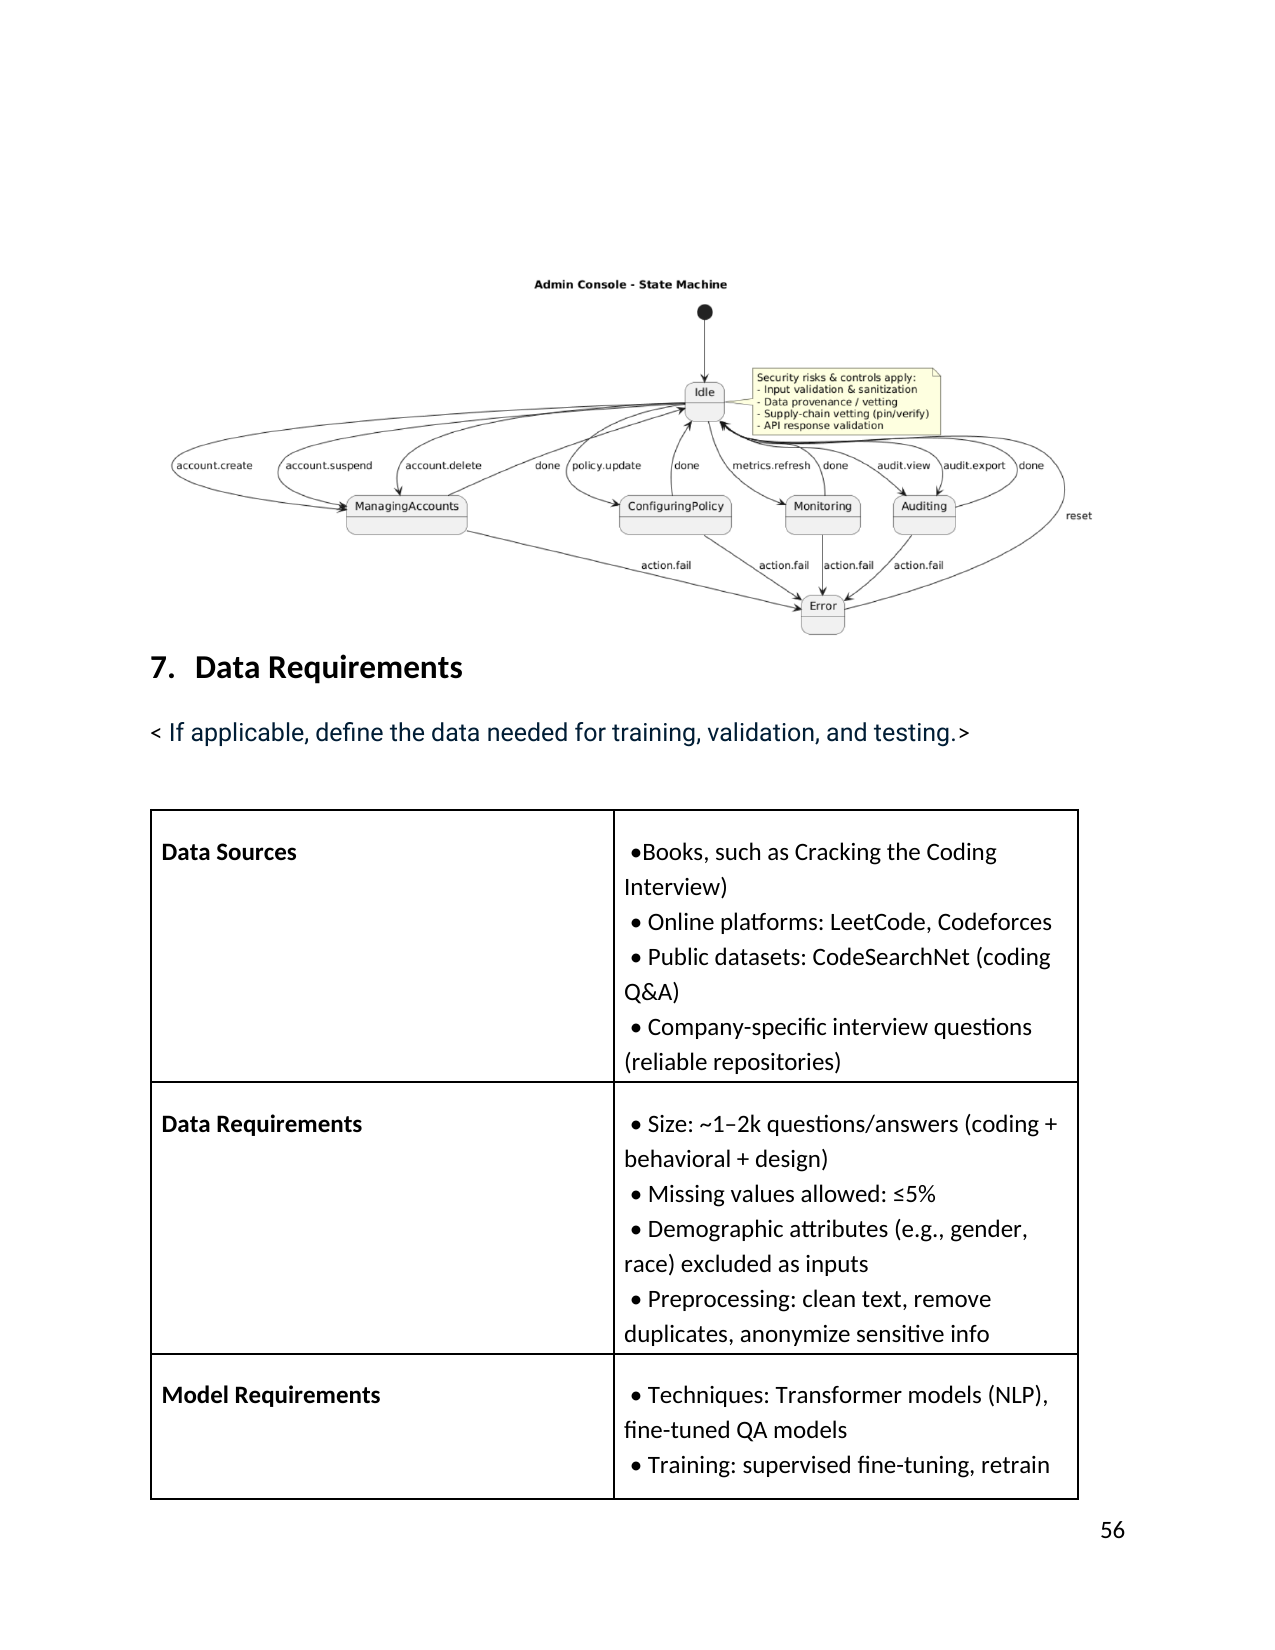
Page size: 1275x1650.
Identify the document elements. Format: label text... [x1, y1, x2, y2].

table_cell Model Requirements [152, 1355, 613, 1498]
table_cell • Size: ~1–2k questions/answers (coding + behavioral + design) • Missing values allowed: ≤5% • Demographic attributes (e.g., gender, race) excluded as inputs • Preprocessing: clean text, remove duplicates, anonymize sensitive info [615, 1083, 1077, 1352]
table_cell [615, 1355, 1077, 1498]
table_header •Books, such as Cracking the Coding Interview) • Online platforms: LeetCode, Codeforces • Public datasets: CodeSearchNet (coding Q&A) • Company-specific interview questions (reliable repositories) [615, 811, 1077, 1081]
subtitle Data Requirements [150, 646, 1125, 687]
text < If applicable, define the data needed for training, validation, and testing.> [150, 717, 1125, 748]
table_header Data Sources [152, 811, 613, 1081]
picture [150, 271, 1125, 646]
table_cell Data Requirements [152, 1083, 613, 1352]
